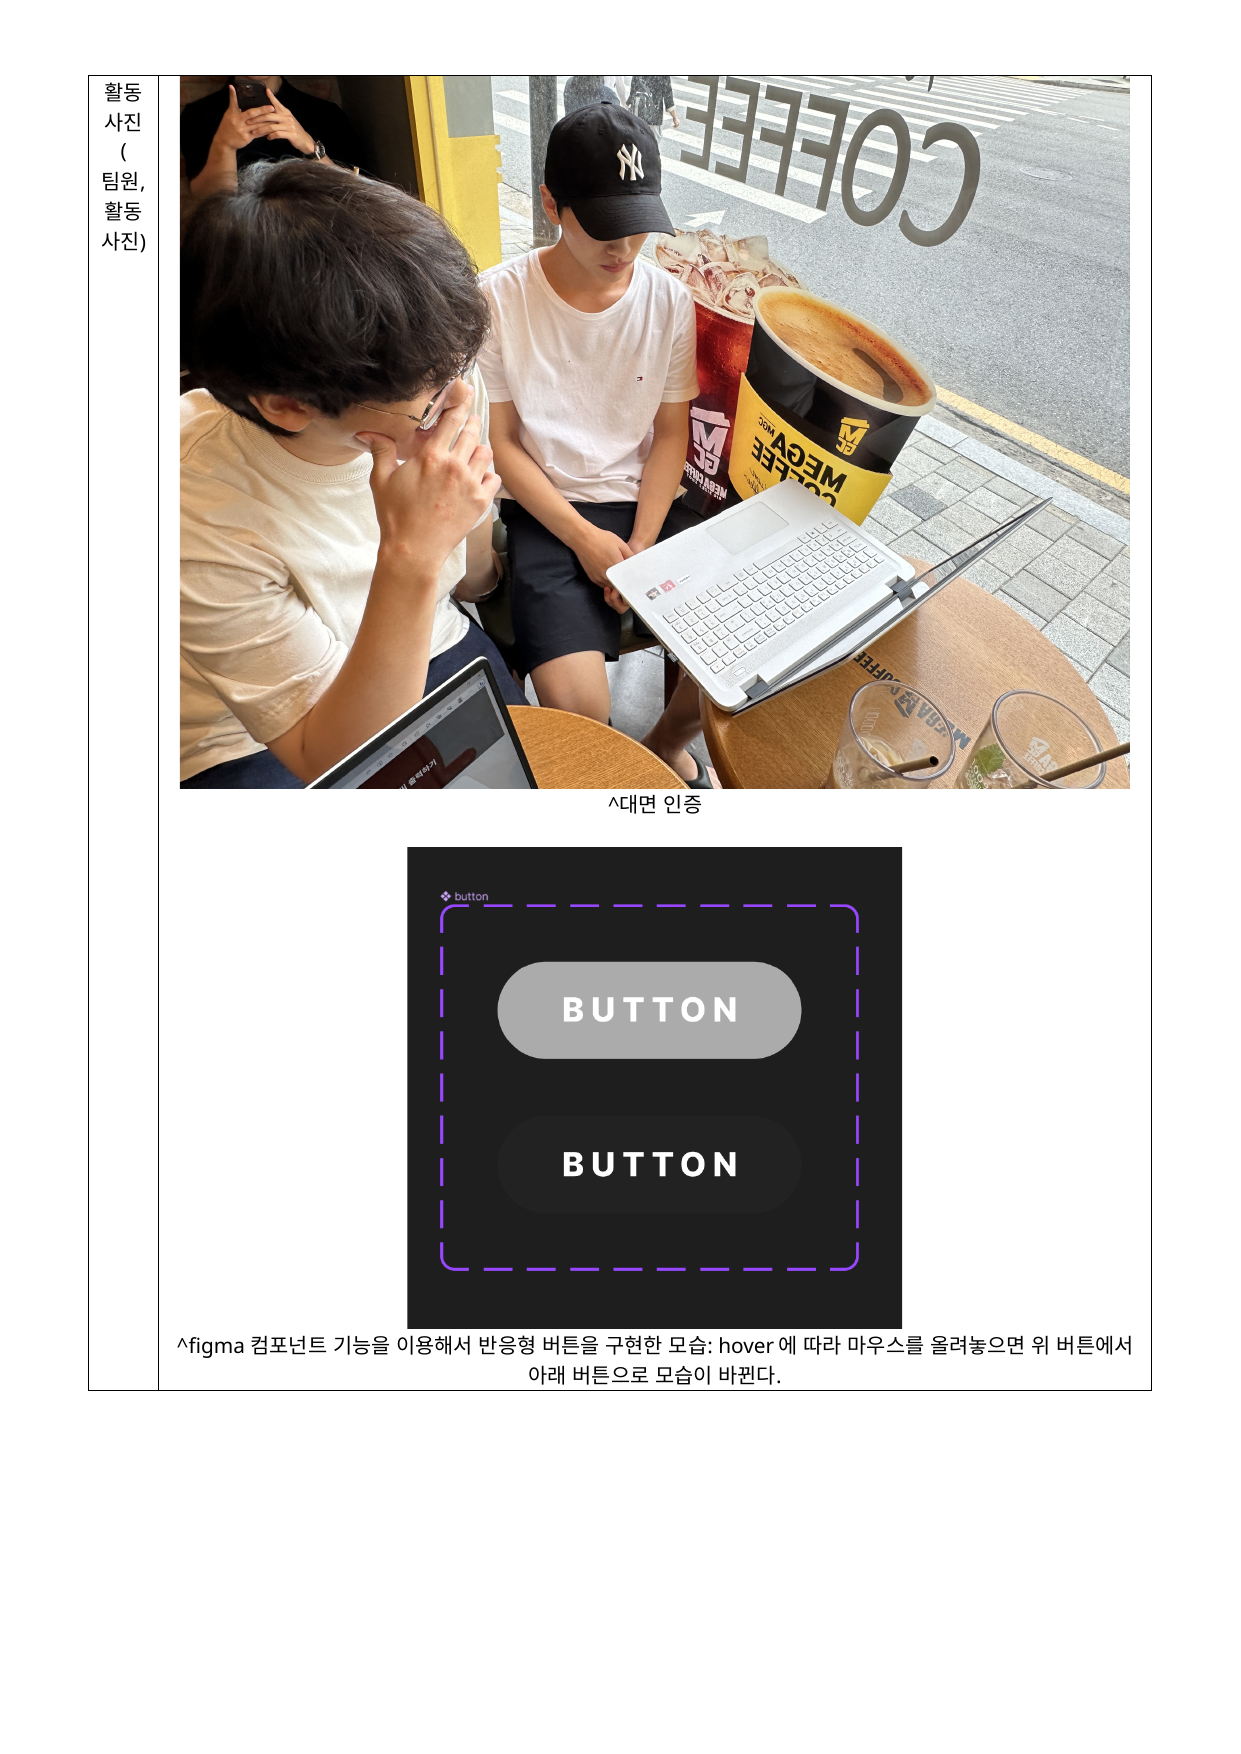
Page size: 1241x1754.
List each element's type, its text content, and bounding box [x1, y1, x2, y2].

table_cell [159, 76, 1151, 1390]
picture [407, 847, 903, 1329]
table_cell 활동 사진 (팀원,활동 사진) [89, 76, 158, 1390]
picture [179, 76, 1130, 789]
